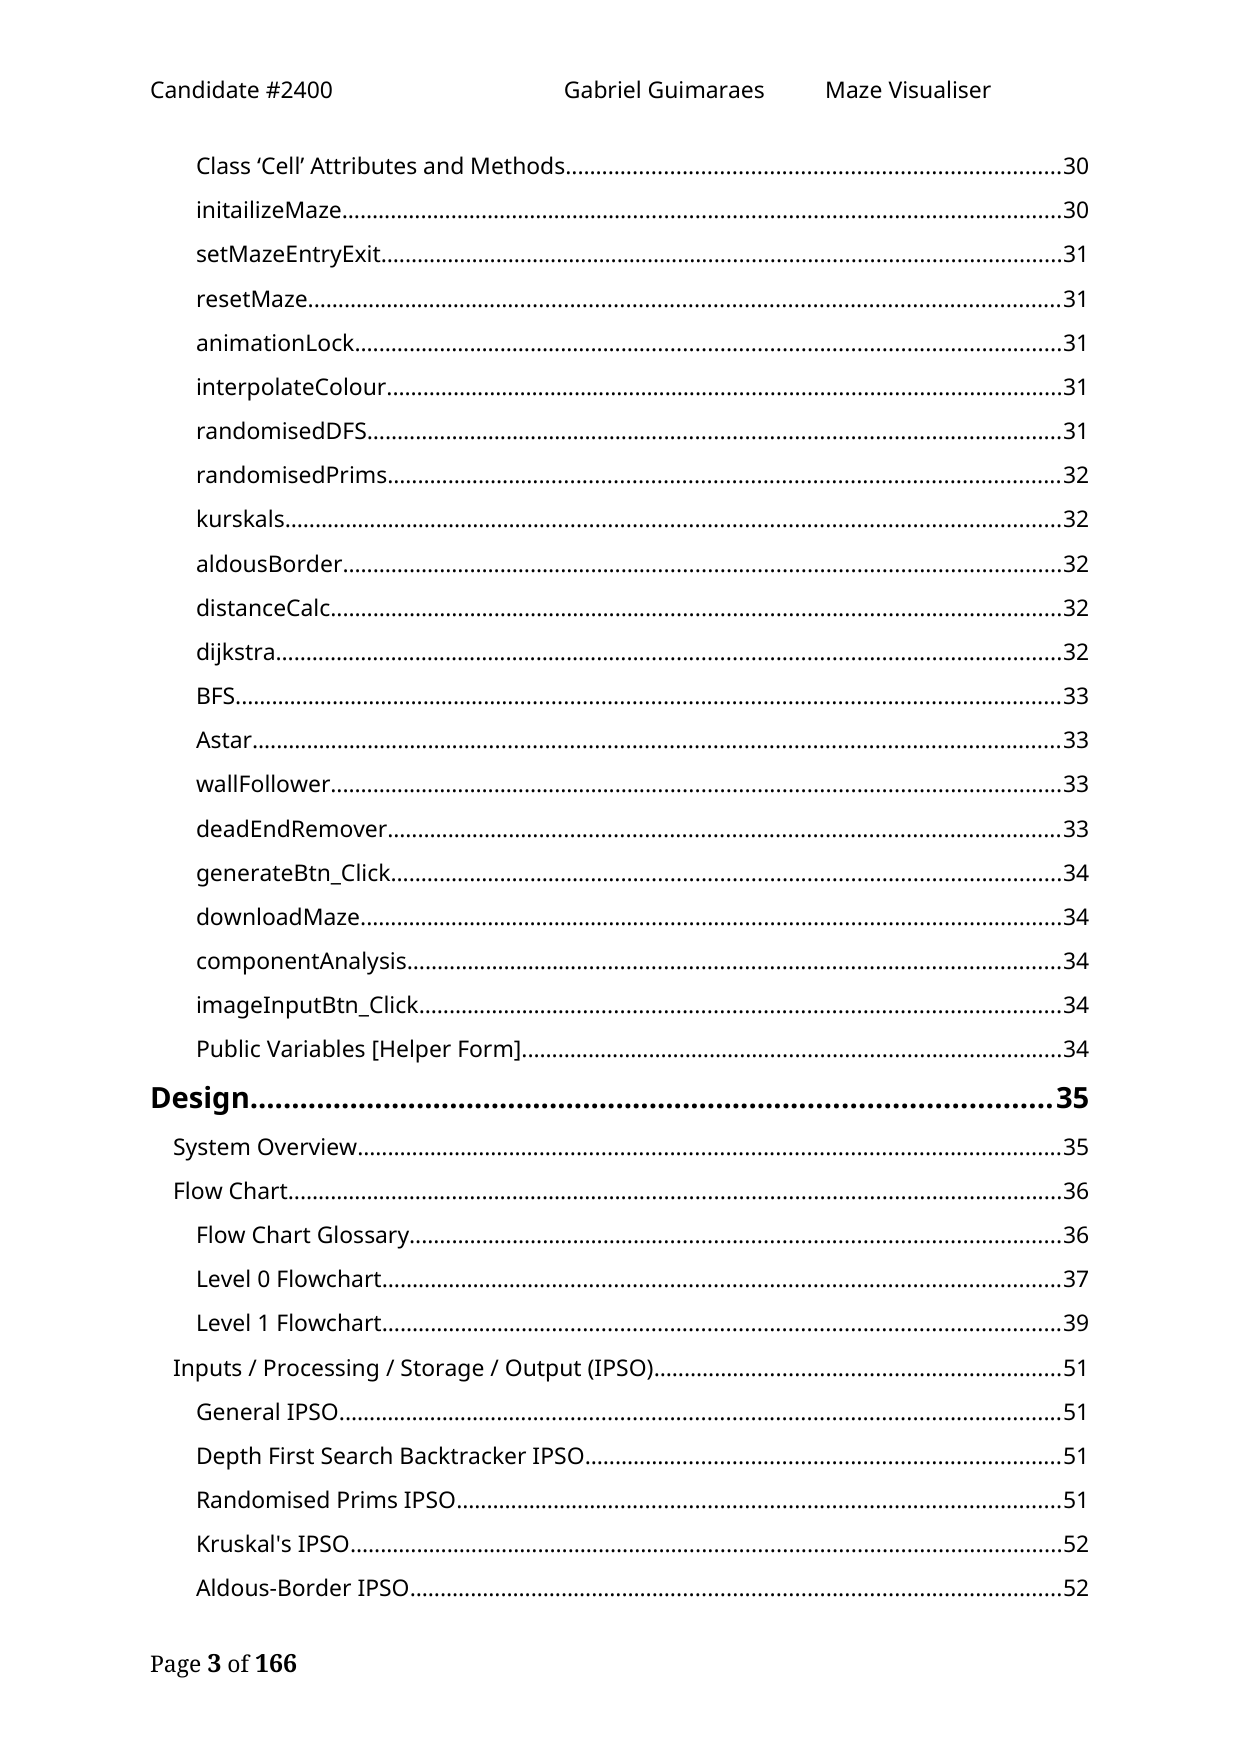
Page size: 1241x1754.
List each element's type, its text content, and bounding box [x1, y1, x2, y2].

text aldousBorder 32 [196, 547, 1090, 579]
text interpolateColour 31 [196, 371, 1090, 402]
text dijkstra 32 [196, 636, 1090, 667]
text wallFollower 33 [196, 768, 1090, 799]
text initailizeMaze 30 [196, 194, 1090, 225]
text resetMaze 31 [196, 282, 1090, 314]
text generateBtn_Click 34 [196, 857, 1090, 888]
text componentAnalysis 34 [196, 945, 1090, 976]
text Kruskal's IPSO 52 [196, 1528, 1090, 1559]
text distanceCalc 32 [196, 592, 1090, 623]
text setMazeEntryExit 31 [196, 238, 1090, 269]
text Public Variables [Helper Form] 34 [196, 1033, 1090, 1064]
text BFS 33 [196, 680, 1090, 711]
text Depth First Search Backtracker IPSO 51 [196, 1440, 1090, 1471]
text Randomised Prims IPSO 51 [196, 1484, 1090, 1515]
text Class ‘Cell’ Attributes and Methods 30 [196, 150, 1090, 181]
text Astar 33 [196, 724, 1090, 755]
text General IPSO 51 [196, 1396, 1090, 1427]
text kurskals 32 [196, 503, 1090, 534]
text deadEndRemover 33 [196, 812, 1090, 844]
text randomisedDFS 31 [196, 415, 1090, 446]
text Flow Chart 36 [173, 1175, 1090, 1206]
text Level 1 Flowchart 39 [196, 1307, 1090, 1339]
text Design 35 [150, 1077, 1090, 1117]
text Flow Chart Glossary 36 [196, 1219, 1090, 1250]
text imageInputBtn_Click 34 [196, 989, 1090, 1020]
text System Overview 35 [173, 1131, 1090, 1162]
text downloadMaze 34 [196, 901, 1090, 932]
text animationLock 31 [196, 327, 1090, 358]
text randomisedPrims 32 [196, 459, 1090, 490]
text Aldous-Border IPSO 52 [196, 1572, 1090, 1604]
text Level 0 Flowchart 37 [196, 1263, 1090, 1294]
text Inputs / Processing / Storage / Output (IPSO) 51 [173, 1352, 1090, 1383]
